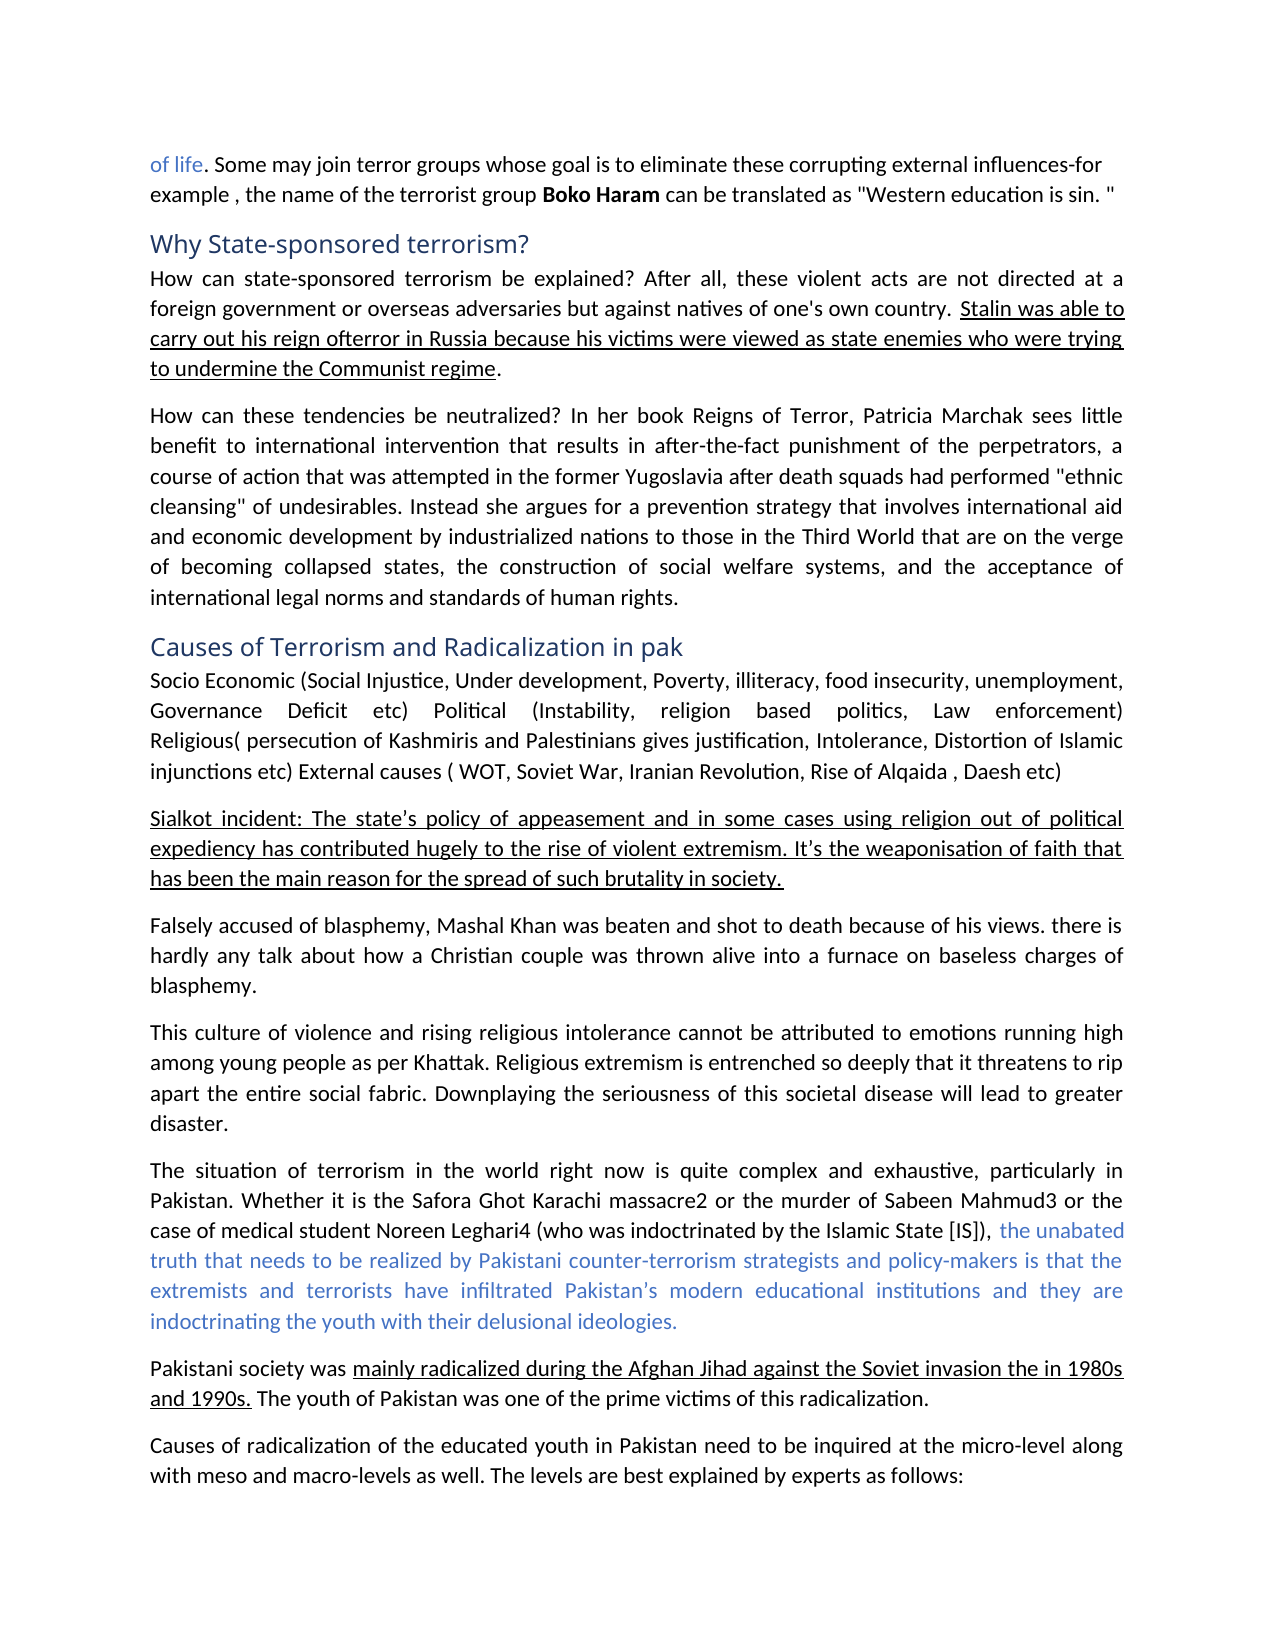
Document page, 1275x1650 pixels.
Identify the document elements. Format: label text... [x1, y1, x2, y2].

subtitle Causes of Terrorism and Radicalization in pak [150, 629, 1125, 663]
text Socio Economic (Social Injustice, Under development, Poverty, illiteracy, food insecurity, unemployment, Governance Deficit etc) Political (Instability, religion based politics, Law enforcement) Religious( persecution of Kashmiris and Palestinians gives justification, Intolerance, Distortion of Islamic injunctions etc) External causes ( WOT, Soviet War, Iranian Revolution, Rise of Alqaida , Daesh etc) [150, 666, 1125, 785]
text How can state-sponsored terrorism be explained? After all, these violent acts are not directed at a foreign government or overseas adversaries but against natives of one's own country. Stalin was able to carry out his reign ofterror in Russia because his victims were viewed as state enemies who were trying to undermine the Communist regime. [150, 264, 1125, 382]
text This culture of violence and rising religious intolerance cannot be attributed to emotions running high among young people as per Khattak. Religious extremism is entrenched so deeply that it threatens to rip apart the entire social fabric. Downplaying the seriousness of this societal disease will lead to greater disaster. [150, 1018, 1125, 1137]
text How can these tendencies be neutralized? In her book Reigns of Terror, Patricia Marchak sees little benefit to international intervention that results in after-the-fact punishment of the perpetrators, a course of action that was attempted in the former Yugoslavia after death squads had performed "ethnic cleansing" of undesirables. Instead she argues for a prevention strategy that involves international aid and economic development by industrialized nations to those in the Third World that are on the verge of becoming collapsed states, the construction of social welfare systems, and the acceptance of international legal norms and standards of human rights. [150, 401, 1125, 611]
text Falsely accused of blasphemy, Mashal Khan was beaten and shot to death because of his views. there is hardly any talk about how a Christian couple was thrown alive into a furnace on baseless charges of blasphemy. [150, 911, 1125, 999]
text Causes of radicalization of the educated youth in Pakistan need to be inquired at the micro-level along with meso and macro-levels as well. The levels are best explained by experts as follows: [150, 1431, 1125, 1489]
text The situation of terrorism in the world right now is quite complex and exhaustive, particularly in Pakistan. Whether it is the Safora Ghot Karachi massacre2 or the murder of Sabeen Mahmud3 or the case of medical student Noreen Leghari4 (who was indoctrinated by the Islamic State [IS]), the unabated truth that needs to be realized by Pakistani counter-terrorism strategists and policy-makers is that the extremists and terrorists have infiltrated Pakistan’s modern educational institutions and they are indoctrinating the youth with their delusional ideologies. [150, 1156, 1125, 1335]
text Pakistani society was mainly radicalized during the Afghan Jihad against the Soviet invasion the in 1980s and 1990s. The youth of Pakistan was one of the prime victims of this radicalization. [150, 1354, 1125, 1412]
text Sialkot incident: The state’s policy of appeasement and in some cases using religion out of political expediency has contributed hugely to the rise of violent extremism. It’s the weaponisation of faith that has been the main reason for the spread of such brutality in society. [150, 804, 1125, 892]
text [150, 150, 1125, 208]
subtitle Why State-sponsored terrorism? [150, 227, 1125, 261]
